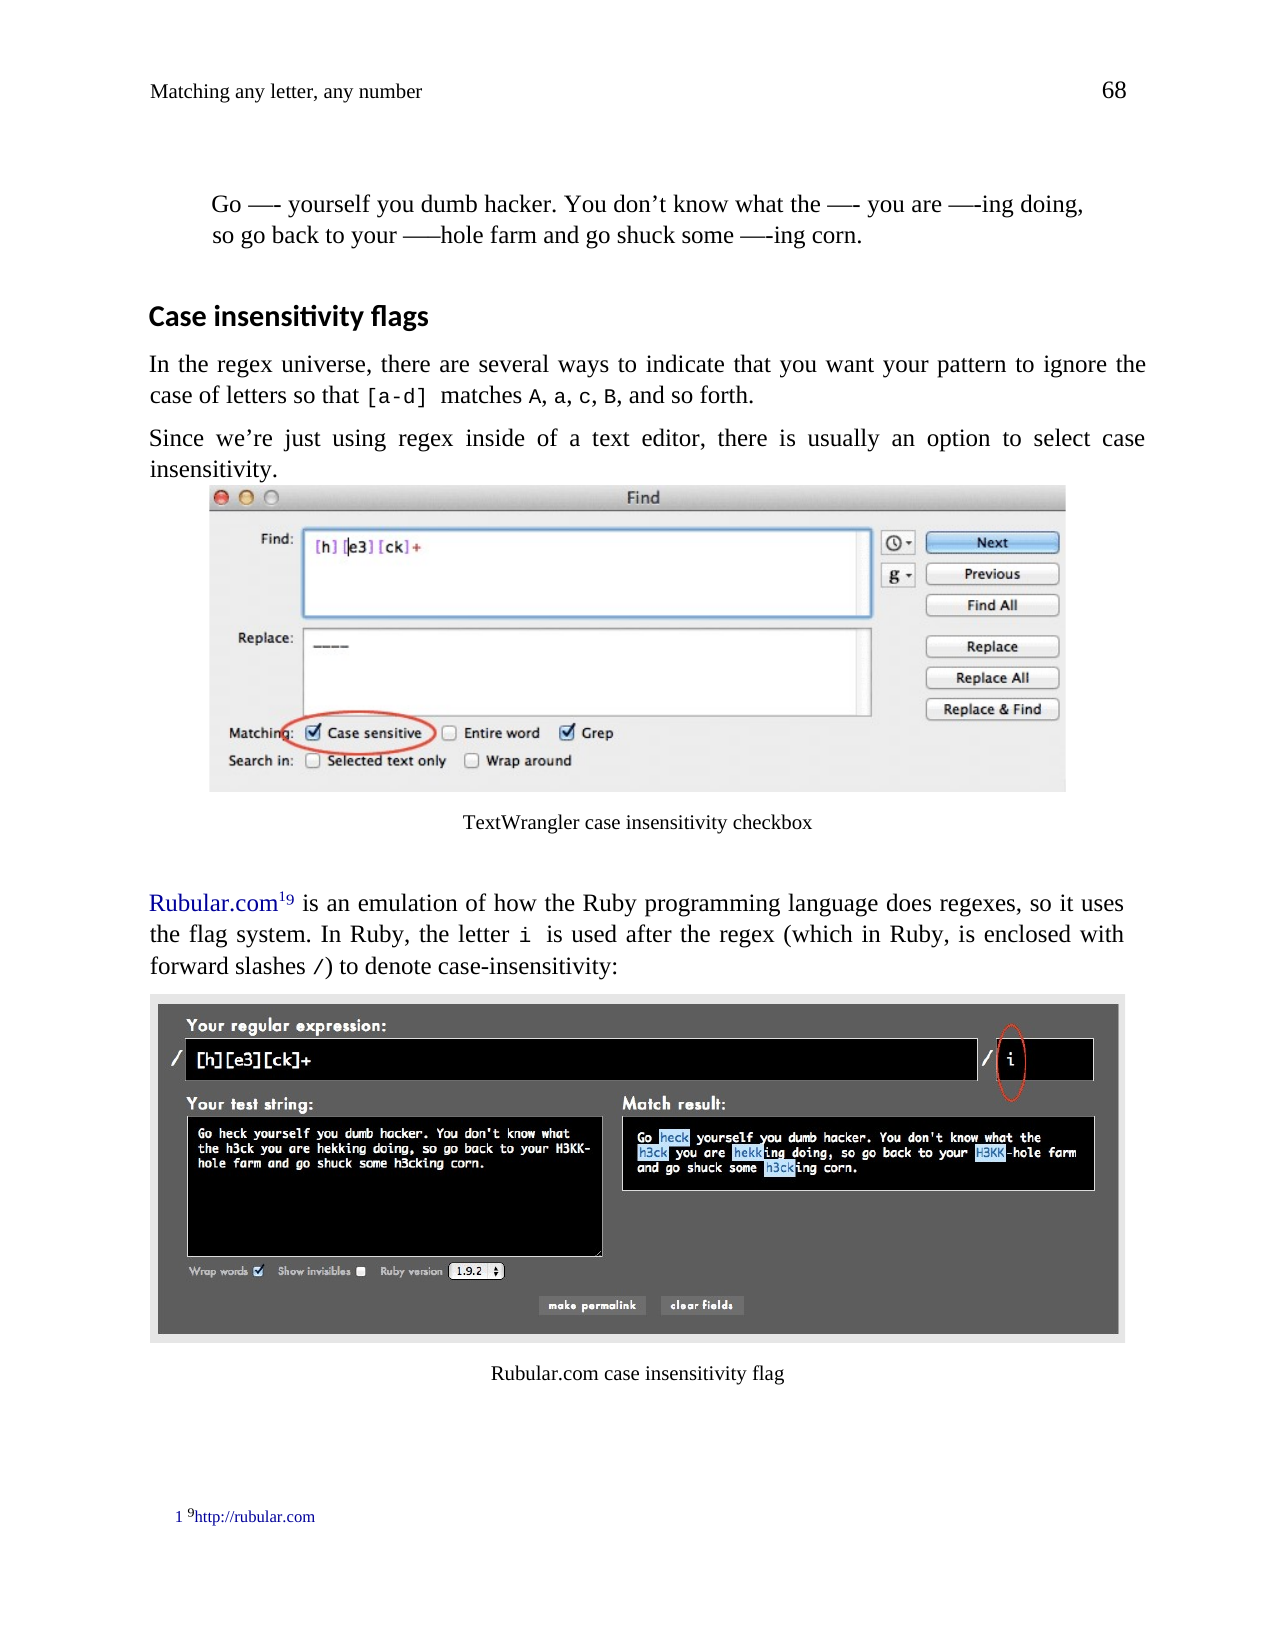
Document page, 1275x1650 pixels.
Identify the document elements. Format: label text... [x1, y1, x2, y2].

subtitle Case insensitivity flags [148, 297, 1148, 334]
picture [209, 485, 1066, 792]
text Since we’re just using regex inside of a text editor, there is usually an option to select case insensitivity. [148, 423, 1147, 483]
text Go —- yourself you dumb hacker. You don’t know what the —- you are —-ing doing, so go back to your —–hole farm and go shuck some —-ing corn. [211, 189, 1086, 249]
text In the regex universe, there are several ways to indicate that you want your pattern to ignore the case of letters so that [a-d] matches A, a, c, B, and so forth. [148, 349, 1147, 410]
text Rubular.com⁹ is an emulation of how the Ruby programming language does regexes, so it uses the flag system. In Ruby, the letter i is used after the regex (which in Ruby, is enclosed with forward slashes /) to denote case-insensitivity: [148, 888, 1125, 981]
text TextWrangler case insensitivity checkbox [150, 809, 1125, 834]
text Rubular.com case insensitivity flag [150, 1361, 1125, 1385]
picture [150, 994, 1125, 1343]
